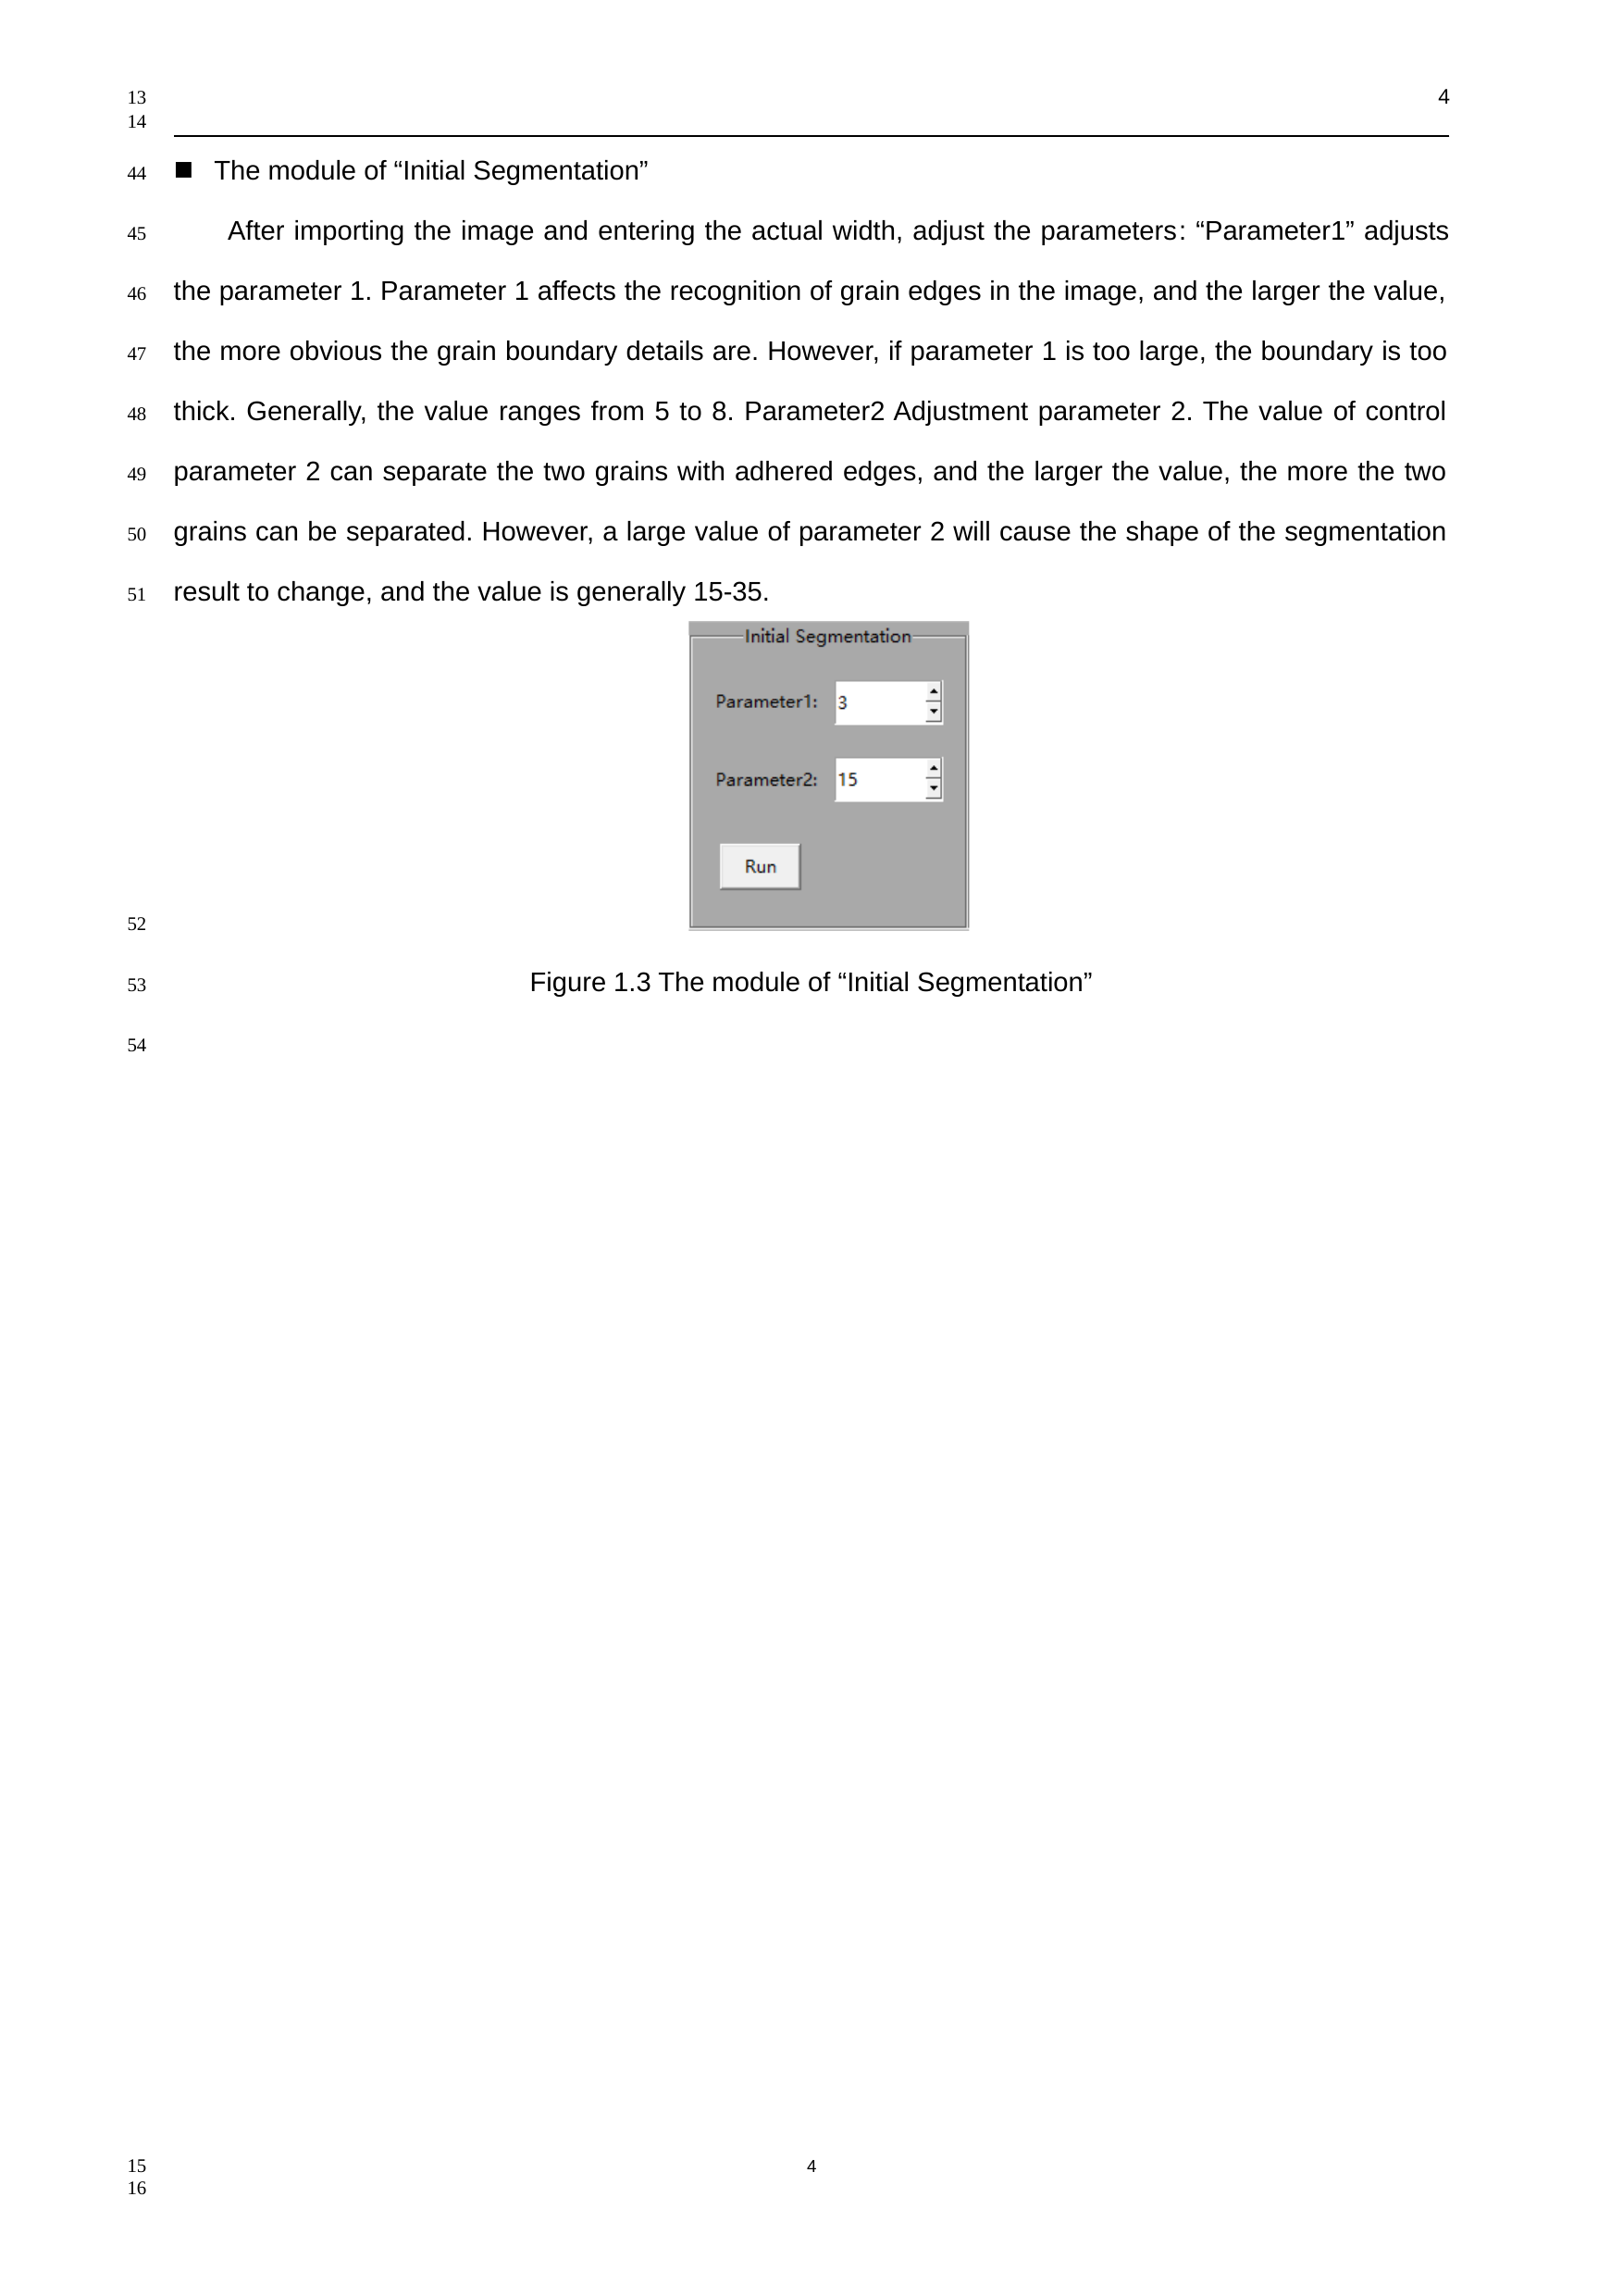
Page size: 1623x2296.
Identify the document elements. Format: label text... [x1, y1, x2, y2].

text Figure 1.3 The module of “Initial Segmentation” [173, 952, 1449, 1012]
text After importing the image and entering the actual width, adjust the parameters: “Parameter1” adjusts the parameter 1. Parameter 1 affects the recognition of grain edges in the image, and the larger the value, the more obvious the grain boundary details are. However, if parameter 1 is too large, the boundary is too thick. Generally, the value ranges from 5 to 8. Parameter2 Adjustment parameter 2. The value of control parameter 2 can separate the two grains with adhered edges, and the larger the value, the more the two grains can be separated. However, a large value of parameter 2 will cause the shape of the segmentation result to change, and the value is generally 15-35. [173, 200, 1449, 621]
picture [688, 621, 970, 931]
list The module of “Initial Segmentation” [173, 140, 1449, 200]
